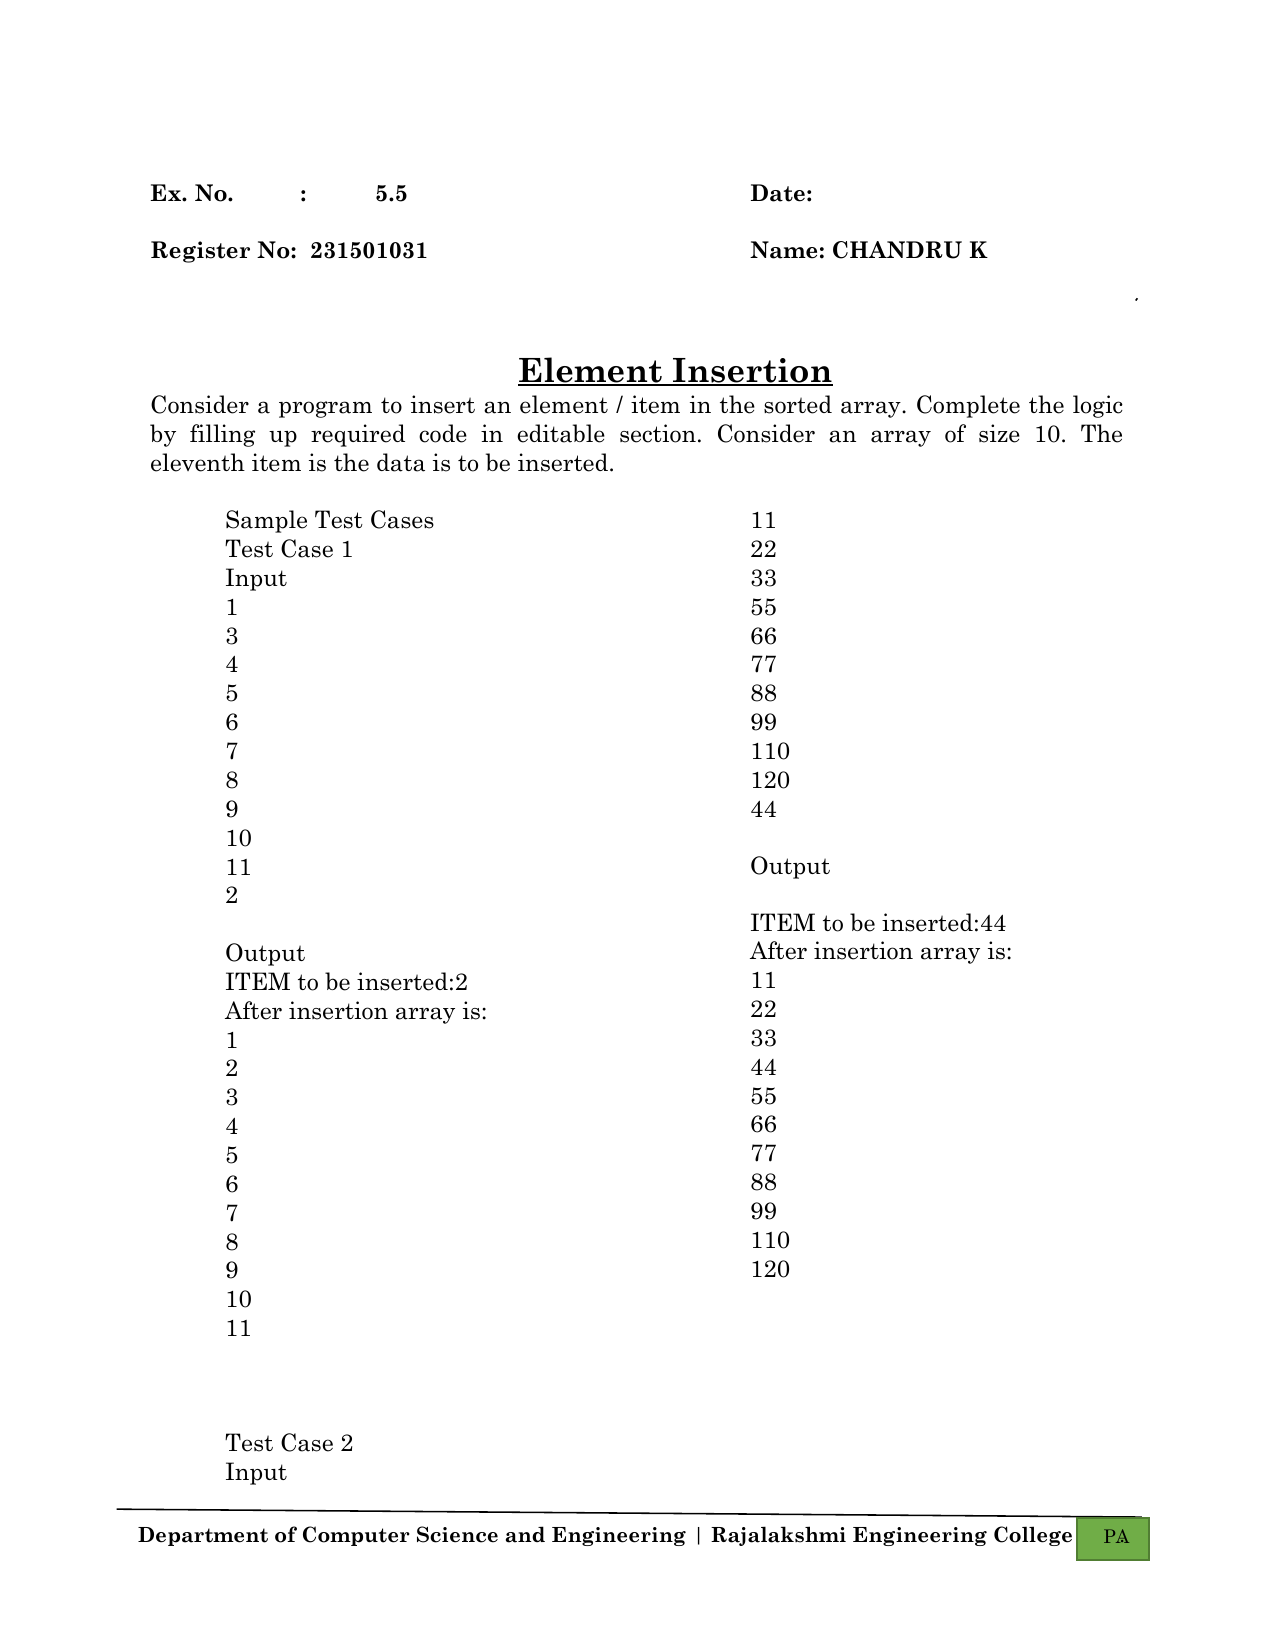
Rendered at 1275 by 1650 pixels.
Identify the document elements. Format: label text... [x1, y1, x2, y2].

text 99 [750, 1196, 1125, 1225]
text Input [225, 1456, 600, 1485]
text 9 [225, 1255, 600, 1284]
text Ex. No. : 5.5 Date: [150, 179, 1125, 207]
text 3 [225, 620, 600, 649]
text 10 [225, 822, 600, 851]
text 88 [750, 678, 1125, 707]
text 8 [225, 1226, 600, 1255]
text After insertion array is: [750, 936, 1125, 965]
text 33 [750, 563, 1125, 592]
text 2 [225, 1053, 600, 1082]
text Output [225, 938, 600, 967]
text 120 [750, 1253, 1125, 1282]
text 66 [750, 620, 1125, 649]
text Output [750, 850, 1125, 879]
text 5 [225, 1140, 600, 1169]
text 120 [750, 765, 1125, 793]
text 10 [225, 1284, 600, 1313]
text Consider a program to insert an element / item in the sorted array. Complete the logic by filling up required code in editable section. Consider an array of size 10. The eleventh item is the data is to be inserted. [150, 389, 1125, 476]
text 22 [750, 994, 1125, 1023]
text 11 [750, 965, 1125, 994]
text 5 [225, 678, 600, 707]
text 4 [225, 1111, 600, 1140]
text 4 [225, 649, 600, 678]
text 6 [225, 1169, 600, 1197]
text 55 [750, 592, 1125, 620]
text Sample Test Cases [225, 505, 600, 534]
text Register No: 231501031 Name: CHANDRU K [150, 236, 1125, 263]
text 11 [225, 851, 600, 880]
text 22 [750, 534, 1125, 563]
text 77 [750, 1138, 1125, 1167]
text Input [225, 563, 600, 592]
text 2 [225, 880, 600, 909]
text 110 [750, 736, 1125, 765]
text 9 [225, 793, 600, 822]
text 3 [225, 1082, 600, 1111]
text 55 [750, 1080, 1125, 1109]
text ITEM to be inserted:44 [750, 907, 1125, 936]
text 99 [750, 707, 1125, 736]
text 11 [225, 1313, 600, 1342]
text After insertion array is: [225, 996, 600, 1024]
text ITEM to be inserted:2 [225, 967, 600, 996]
text 6 [225, 707, 600, 736]
text 44 [750, 793, 1125, 822]
text 110 [750, 1225, 1125, 1253]
text Test Case 2 [225, 1427, 600, 1456]
text 7 [225, 1197, 600, 1226]
text 8 [225, 765, 600, 793]
text 88 [750, 1167, 1125, 1196]
text Test Case 1 [225, 534, 600, 563]
text 33 [750, 1023, 1125, 1052]
text 66 [750, 1109, 1125, 1138]
text 44 [750, 1052, 1125, 1080]
text 11 [750, 505, 1125, 534]
text 1 [225, 592, 600, 620]
text 7 [225, 736, 600, 765]
text 77 [750, 649, 1125, 678]
text Element Insertion [225, 349, 1125, 389]
text 1 [225, 1024, 600, 1053]
